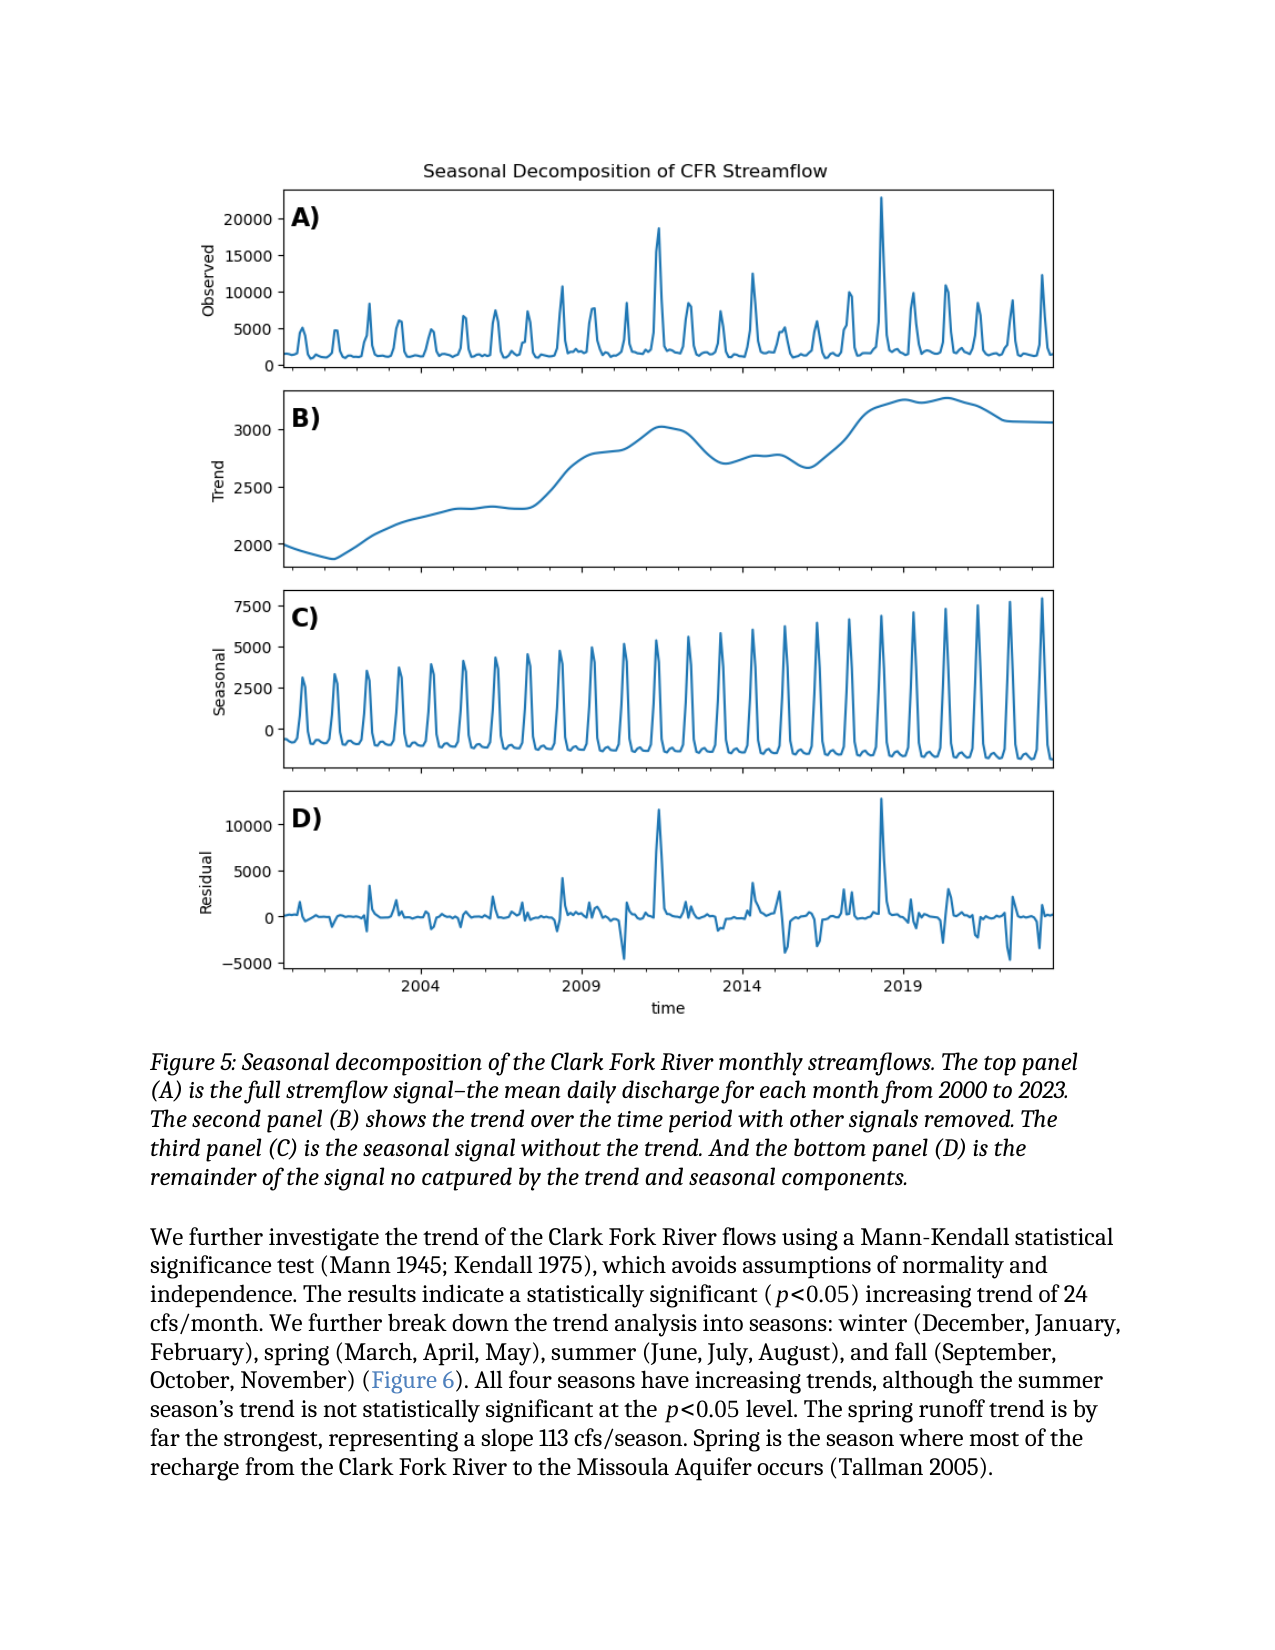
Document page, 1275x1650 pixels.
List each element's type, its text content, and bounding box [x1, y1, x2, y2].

picture [188, 153, 1064, 1027]
text We further investigate the trend of the Clark Fork River flows using a Mann-Kendall statistical significance test (Mann 1945; Kendall 1975), which avoids assumptions of normality and independence. The results indicate a statistically significant () increasing trend of 24 cfs/month. We further break down the trend analysis into seasons: winter (December, January, February), spring (March, April, May), summer (June, July, August), and fall (September, October, November) (Figure 6). All four seasons have increasing trends, although the summer season’s trend is not statistically significant at the level. The spring runoff trend is by far the strongest, representing a slope 113 cfs/season. Spring is the season where most of the recharge from the Clark Fork River to the Missoula Aquifer occurs (Tallman 2005). [150, 1222, 1125, 1481]
table_header Figure 5: Seasonal decomposition of the Clark Fork River monthly streamflows. The top panel (A) is the full stremflow signal–the mean daily discharge for each month from 2000 to 2023. The second panel (B) shows the trend over the time period with other signals removed. The third panel (C) is the seasonal signal without the trend. And the bottom panel (D) is the remainder of the signal no catpured by the trend and seasonal components. [139, 150, 1114, 1204]
